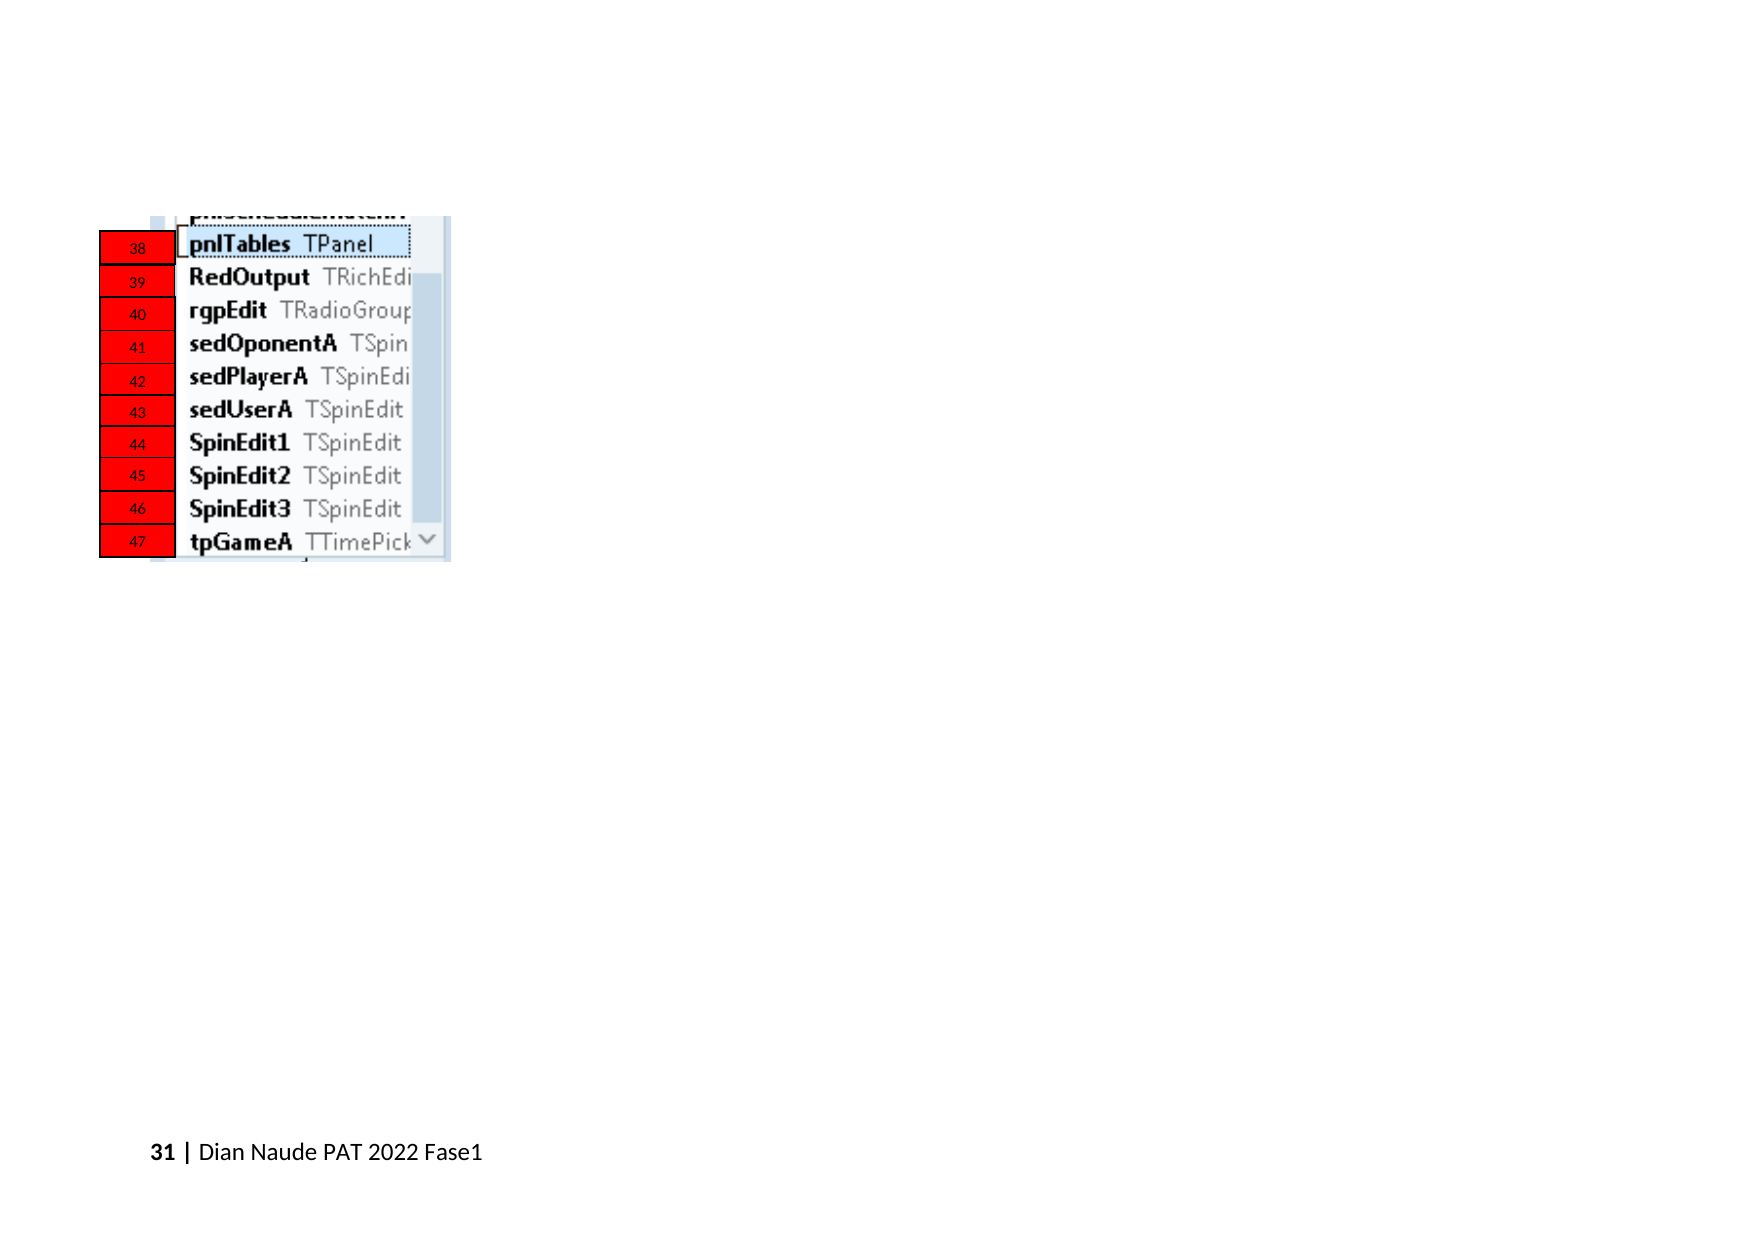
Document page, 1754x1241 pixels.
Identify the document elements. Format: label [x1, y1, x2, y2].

picture [150, 216, 452, 562]
